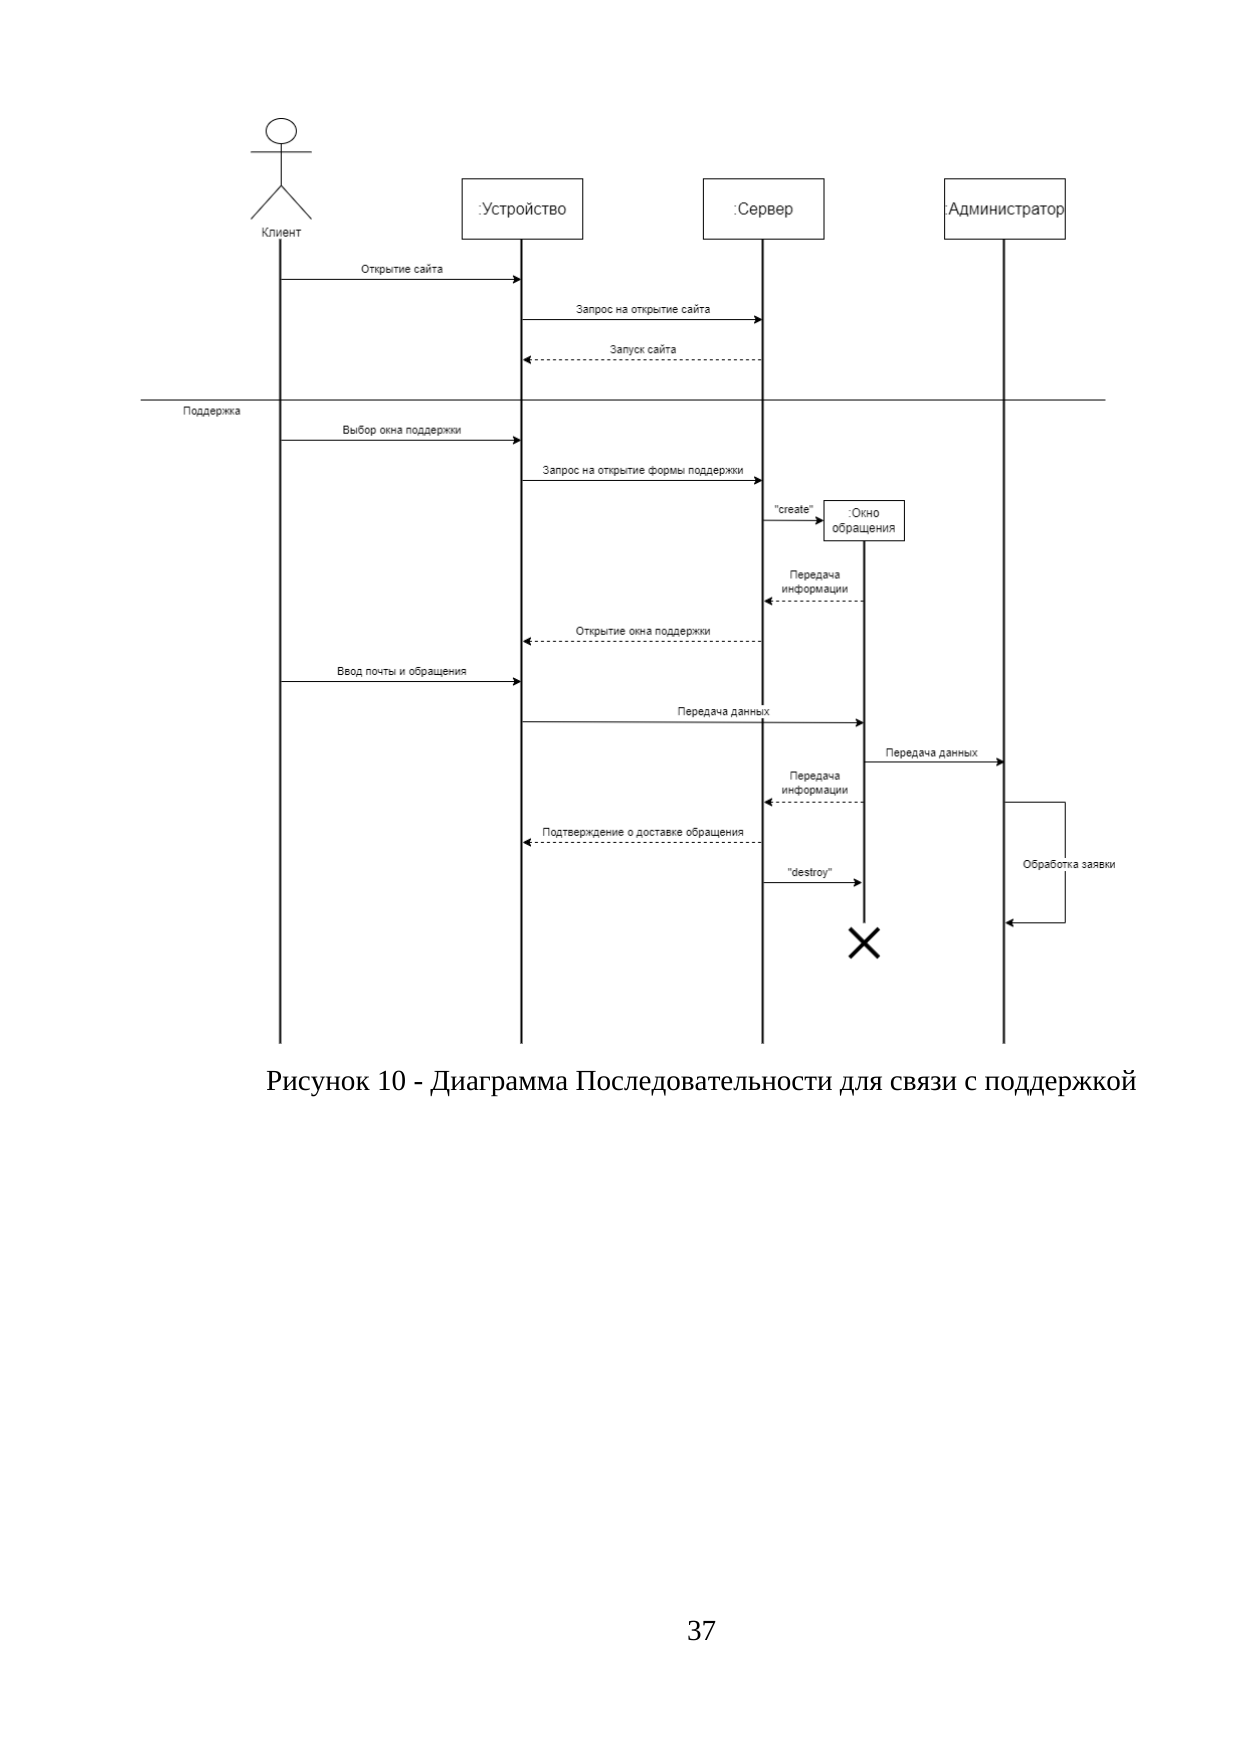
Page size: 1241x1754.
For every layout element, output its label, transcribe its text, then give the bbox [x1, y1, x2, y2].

picture [140, 118, 1115, 1045]
